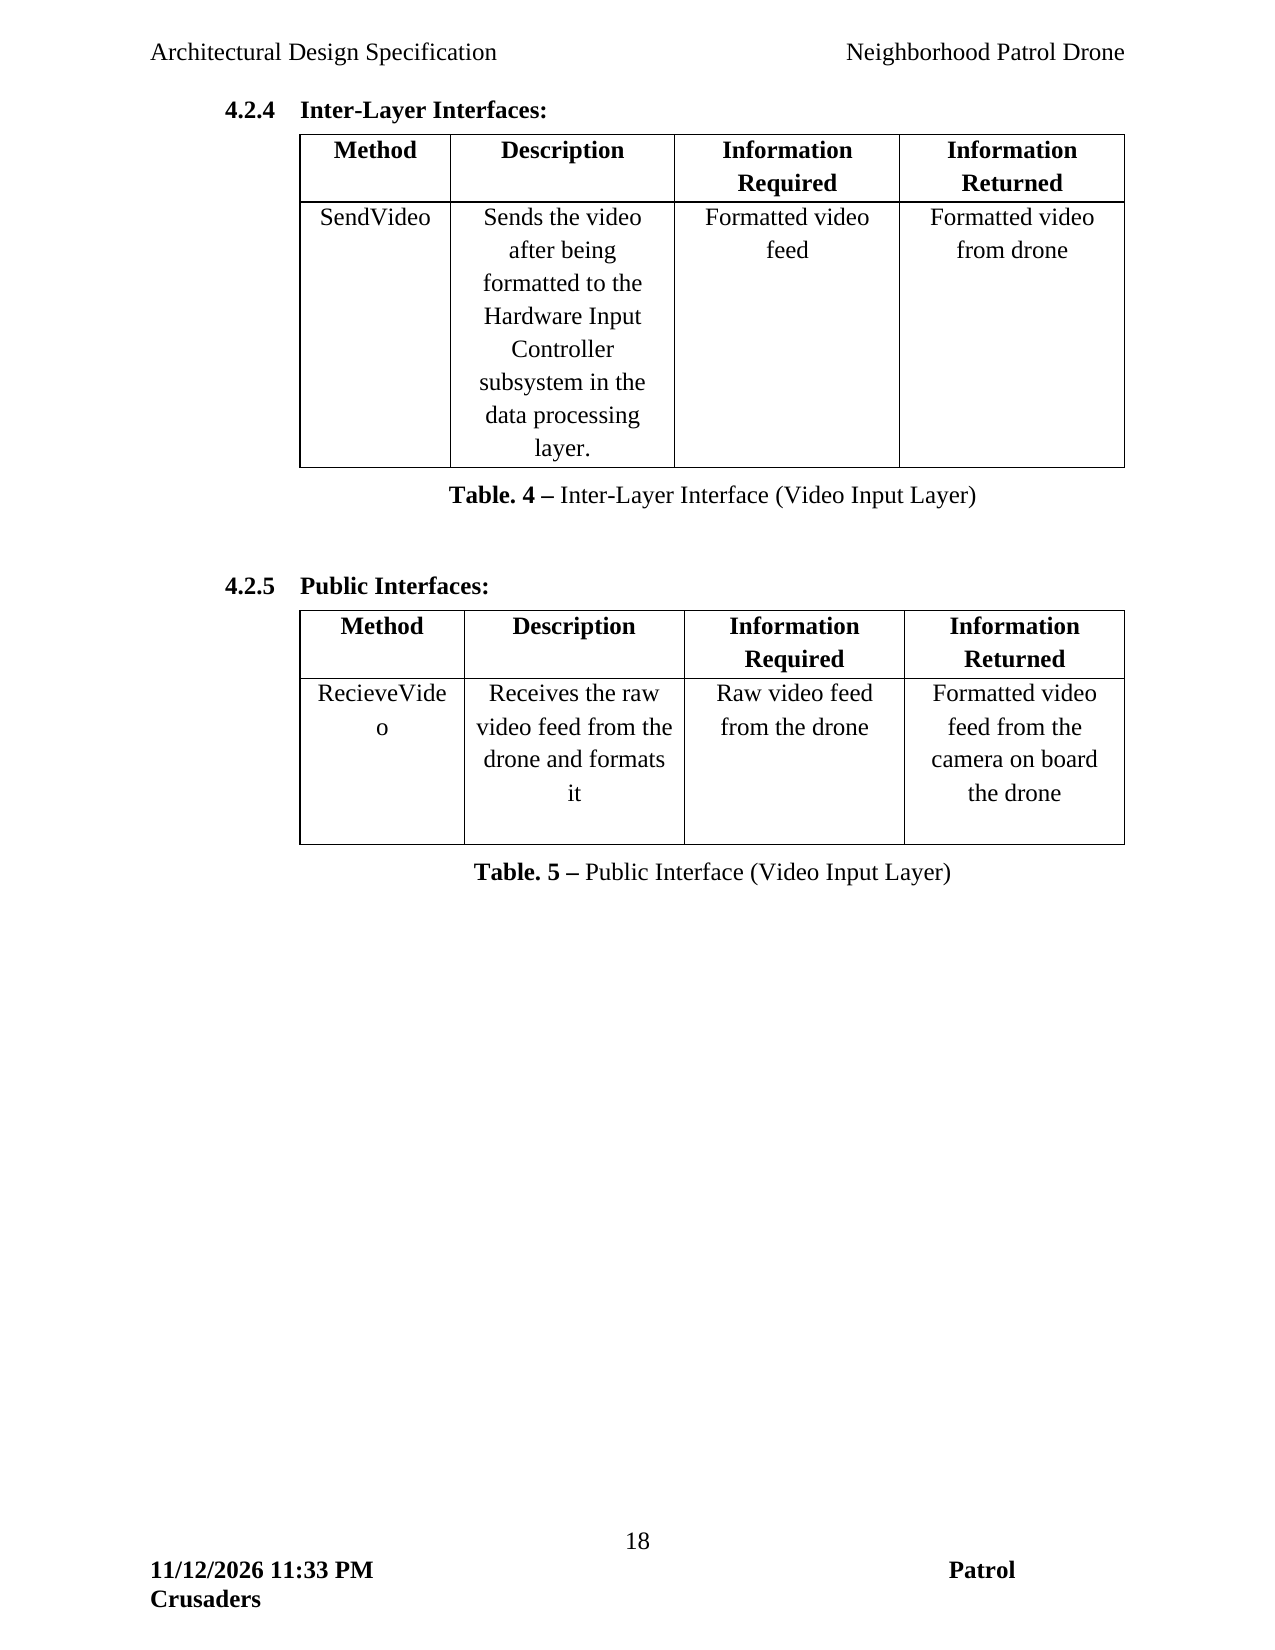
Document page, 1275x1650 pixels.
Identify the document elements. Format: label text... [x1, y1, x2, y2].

table_header Information Required [685, 611, 904, 677]
table_cell Raw video feed from the drone [685, 679, 904, 844]
table_header Information Returned [900, 135, 1124, 201]
table_header Method [301, 135, 450, 201]
text Table. 4 – Inter-Layer Interface (Video Input Layer) [300, 480, 1125, 509]
table_cell Formatted video feed [675, 203, 899, 467]
subtitle Public Interfaces: [225, 571, 1125, 600]
table_cell Sends the video after being formatted to the Hardware Input Controller subsystem in the data processing layer. [451, 203, 674, 467]
table_cell Formatted video from drone [900, 203, 1124, 467]
text Table. 5 – Public Interface (Video Input Layer) [300, 857, 1125, 886]
table_header Description [465, 611, 684, 677]
subtitle Inter-Layer Interfaces: [225, 95, 1125, 124]
table_header Information Required [675, 135, 899, 201]
table_cell RecieveVideo [301, 679, 464, 844]
table_cell SendVideo [301, 203, 450, 467]
table_header Method [301, 611, 464, 677]
table_header Description [451, 135, 674, 201]
table_header Information Returned [905, 611, 1124, 677]
table_cell Receives the raw video feed from the drone and formats it [465, 679, 684, 844]
table_cell Formatted video feed from the camera on board the drone [905, 679, 1124, 844]
